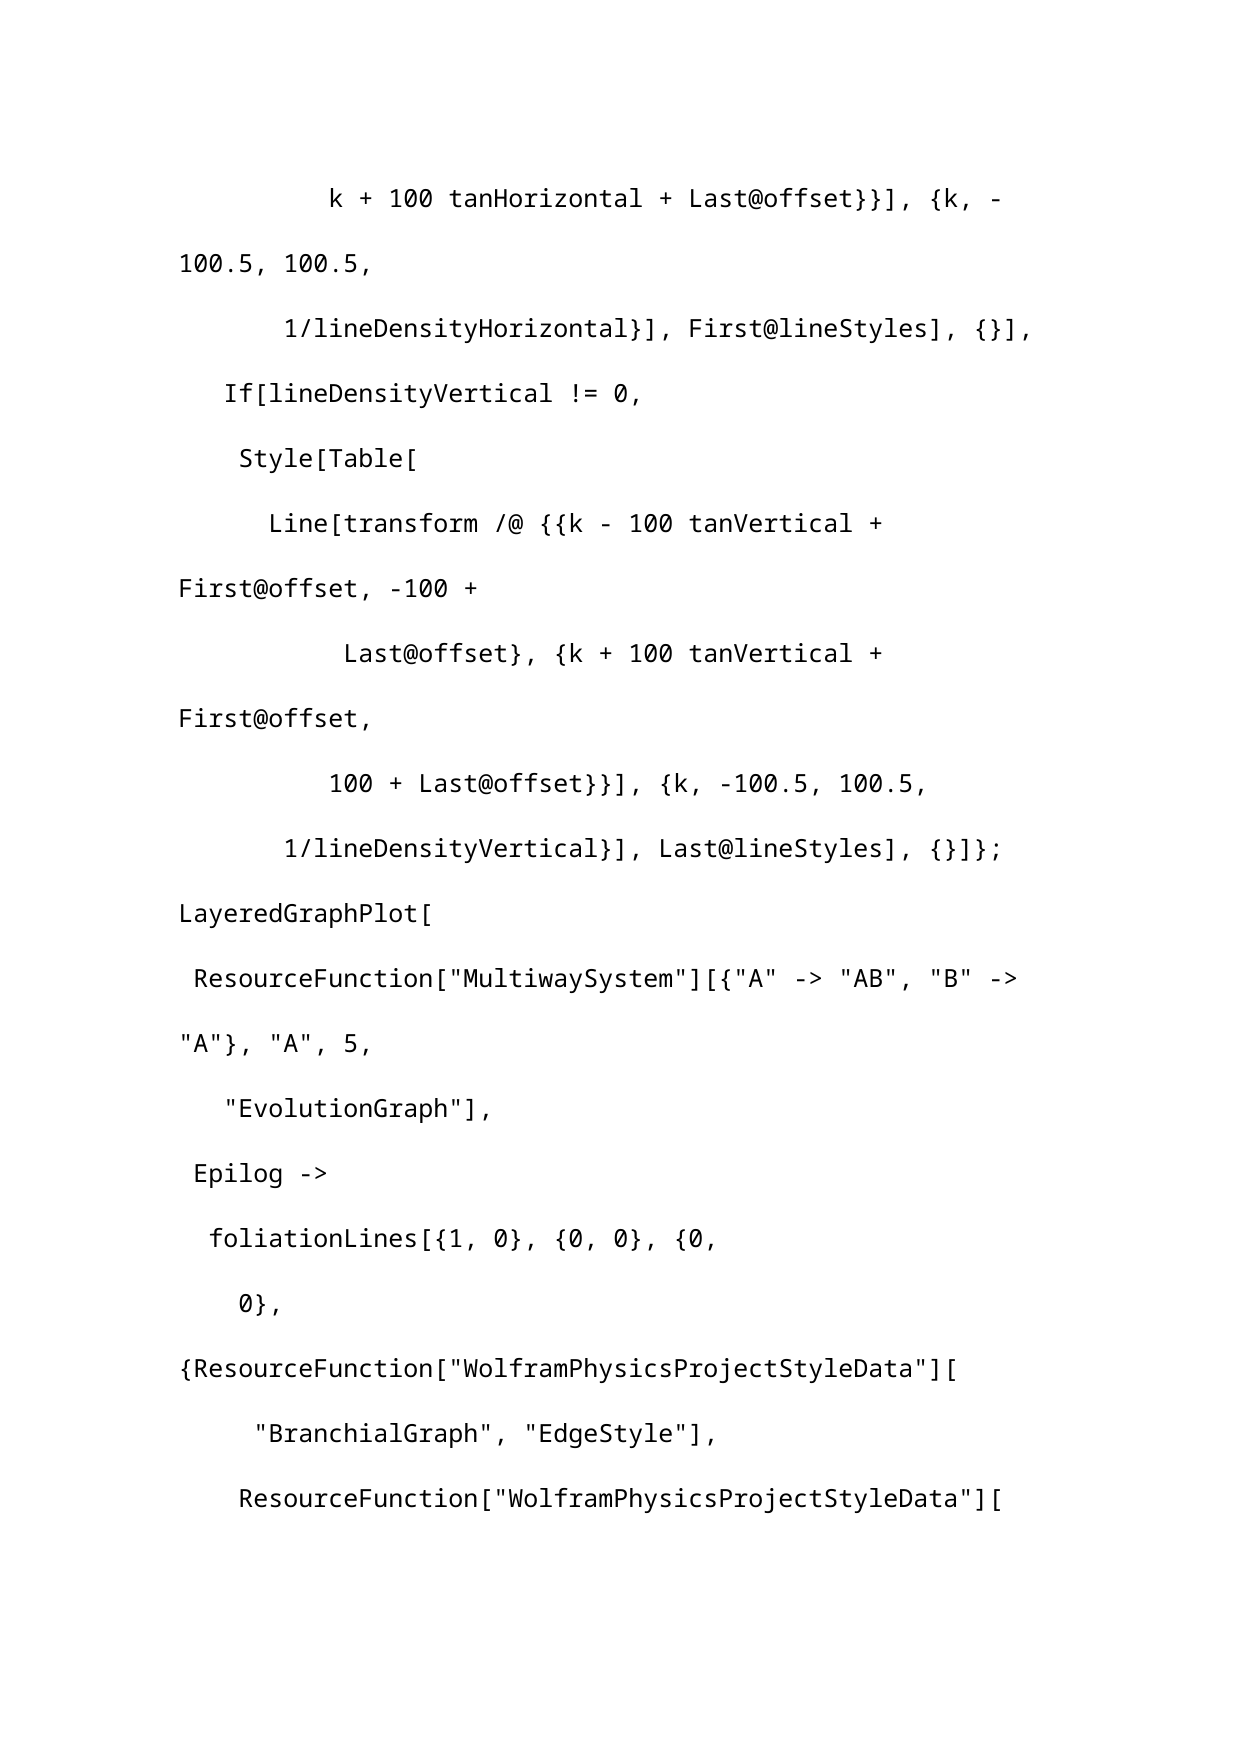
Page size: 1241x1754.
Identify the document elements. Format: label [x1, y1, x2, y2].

table_header [172, 162, 1053, 1533]
